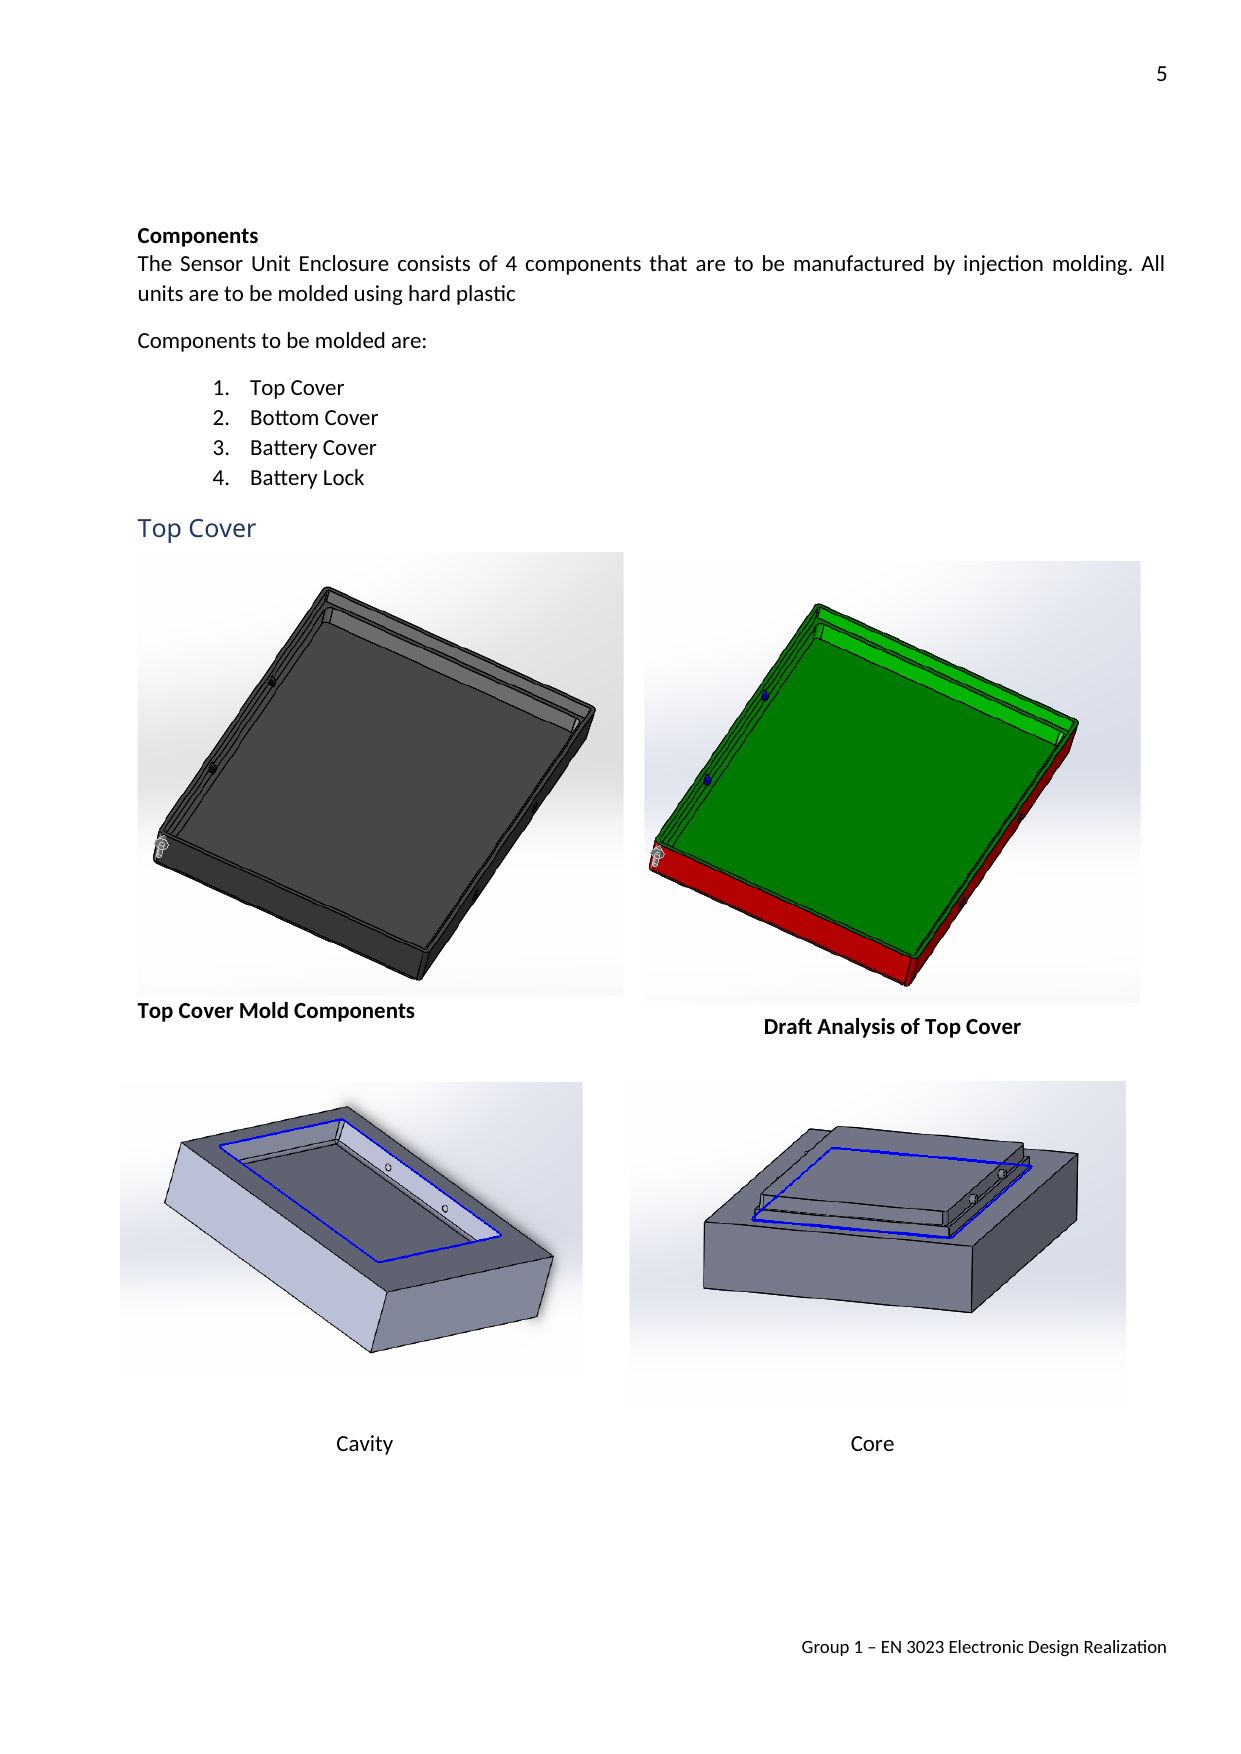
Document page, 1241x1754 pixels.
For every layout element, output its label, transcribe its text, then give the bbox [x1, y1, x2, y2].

picture [120, 1082, 583, 1372]
text Components [137, 221, 1167, 249]
list Bottom Cover [212, 403, 1167, 431]
list Top Cover [212, 373, 1167, 401]
text Components to be molded are: [137, 326, 1167, 354]
picture [644, 561, 1141, 1003]
subtitle Top Cover [137, 510, 1167, 544]
picture [629, 1081, 1127, 1408]
text The Sensor Unit Enclosure consists of 4 components that are to be manufactured by injection molding. All units are to be molded using hard plastic [137, 249, 1167, 307]
list Battery Cover [212, 433, 1167, 461]
list Battery Lock [212, 463, 1167, 491]
